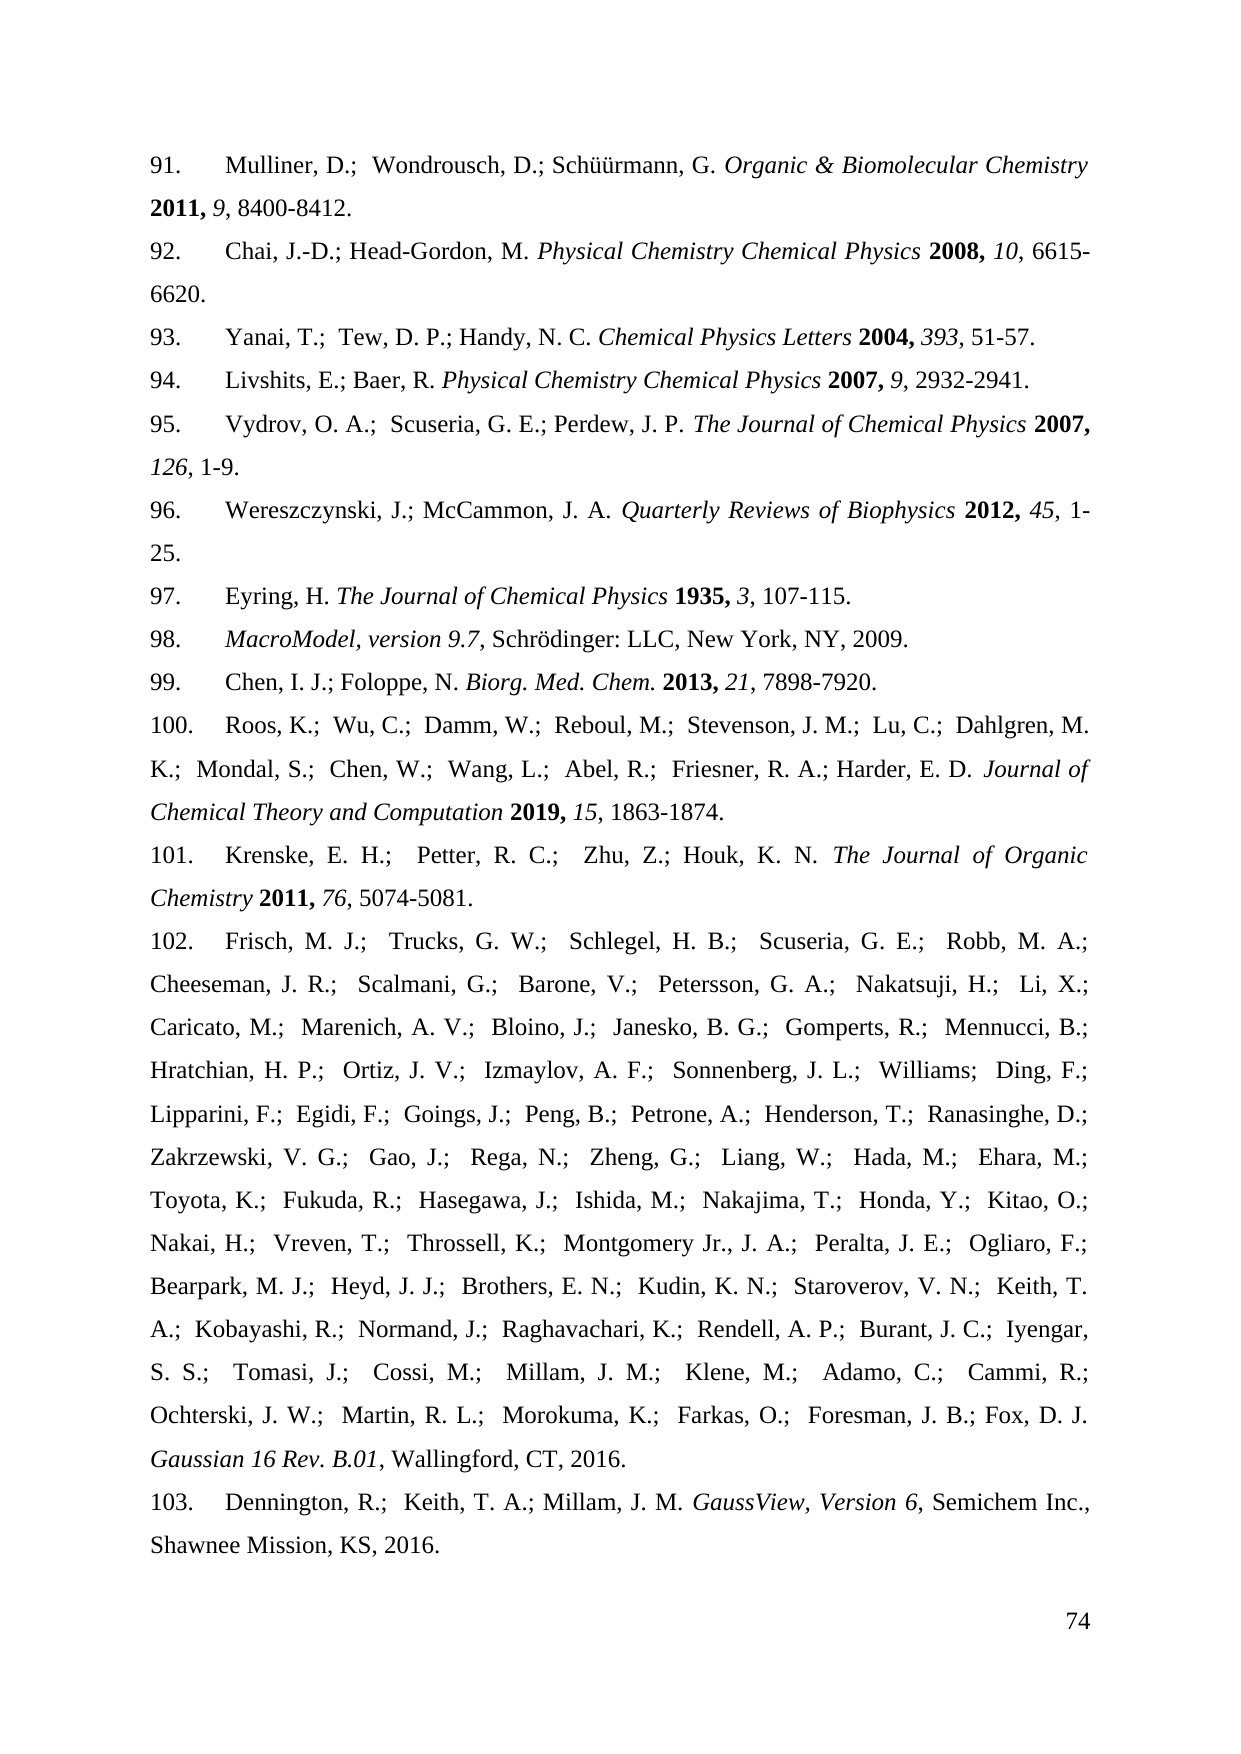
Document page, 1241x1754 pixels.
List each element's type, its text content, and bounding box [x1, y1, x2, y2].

text 92. Chai, J.-D.; Head-Gordon, M. Physical Chemistry Chemical Physics 2008, 10, 6615-6620. [150, 236, 1090, 308]
text 103. Dennington, R.; Keith, T. A.; Millam, J. M. GaussView, Version 6, Semichem Inc., Shawnee Mission, KS, 2016. [150, 1487, 1090, 1559]
text 97. Eyring, H. The Journal of Chemical Physics 1935, 3, 107-115. [150, 581, 1090, 610]
text 95. Vydrov, O. A.; Scuseria, G. E.; Perdew, J. P. The Journal of Chemical Physics 2007, 126, 1-9. [150, 409, 1090, 481]
text 102. Frisch, M. J.; Trucks, G. W.; Schlegel, H. B.; Scuseria, G. E.; Robb, M. A.; Cheeseman, J. R.; Scalmani, G.; Barone, V.; Petersson, G. A.; Nakatsuji, H.; Li, X.; Caricato, M.; Marenich, A. V.; Bloino, J.; Janesko, B. G.; Gomperts, R.; Mennucci, B.; Hratchian, H. P.; Ortiz, J. V.; Izmaylov, A. F.; Sonnenberg, J. L.; Williams; Ding, F.; Lipparini, F.; Egidi, F.; Goings, J.; Peng, B.; Petrone, A.; Henderson, T.; Ranasinghe, D.; Zakrzewski, V. G.; Gao, J.; Rega, N.; Zheng, G.; Liang, W.; Hada, M.; Ehara, M.; Toyota, K.; Fukuda, R.; Hasegawa, J.; Ishida, M.; Nakajima, T.; Honda, Y.; Kitao, O.; Nakai, H.; Vreven, T.; Throssell, K.; Montgomery Jr., J. A.; Peralta, J. E.; Ogliaro, F.; Bearpark, M. J.; Heyd, J. J.; Brothers, E. N.; Kudin, K. N.; Staroverov, V. N.; Keith, T. A.; Kobayashi, R.; Normand, J.; Raghavachari, K.; Rendell, A. P.; Burant, J. C.; Iyengar, S. S.; Tomasi, J.; Cossi, M.; Millam, J. M.; Klene, M.; Adamo, C.; Cammi, R.; Ochterski, J. W.; Martin, R. L.; Morokuma, K.; Farkas, O.; Foresman, J. B.; Fox, D. J. Gaussian 16 Rev. B.01, Wallingford, CT, 2016. [150, 926, 1090, 1472]
text 100. Roos, K.; Wu, C.; Damm, W.; Reboul, M.; Stevenson, J. M.; Lu, C.; Dahlgren, M. K.; Mondal, S.; Chen, W.; Wang, L.; Abel, R.; Friesner, R. A.; Harder, E. D. Journal of Chemical Theory and Computation 2019, 15, 1863-1874. [150, 711, 1090, 826]
text 101. Krenske, E. H.; Petter, R. C.; Zhu, Z.; Houk, K. N. The Journal of Organic Chemistry 2011, 76, 5074-5081. [150, 840, 1090, 912]
text 93. Yanai, T.; Tew, D. P.; Handy, N. C. Chemical Physics Letters 2004, 393, 51-57. [150, 322, 1090, 351]
text 91. Mulliner, D.; Wondrousch, D.; Schüürmann, G. Organic & Biomolecular Chemistry 2011, 9, 8400-8412. [150, 150, 1090, 222]
text 96. Wereszczynski, J.; McCammon, J. A. Quarterly Reviews of Biophysics 2012, 45, 1-25. [150, 495, 1090, 567]
text 98. MacroModel, version 9.7, Schrödinger: LLC, New York, NY, 2009. [150, 624, 1090, 653]
text 94. Livshits, E.; Baer, R. Physical Chemistry Chemical Physics 2007, 9, 2932-2941. [150, 366, 1090, 394]
text 99. Chen, I. J.; Foloppe, N. Biorg. Med. Chem. 2013, 21, 7898-7920. [150, 667, 1090, 696]
